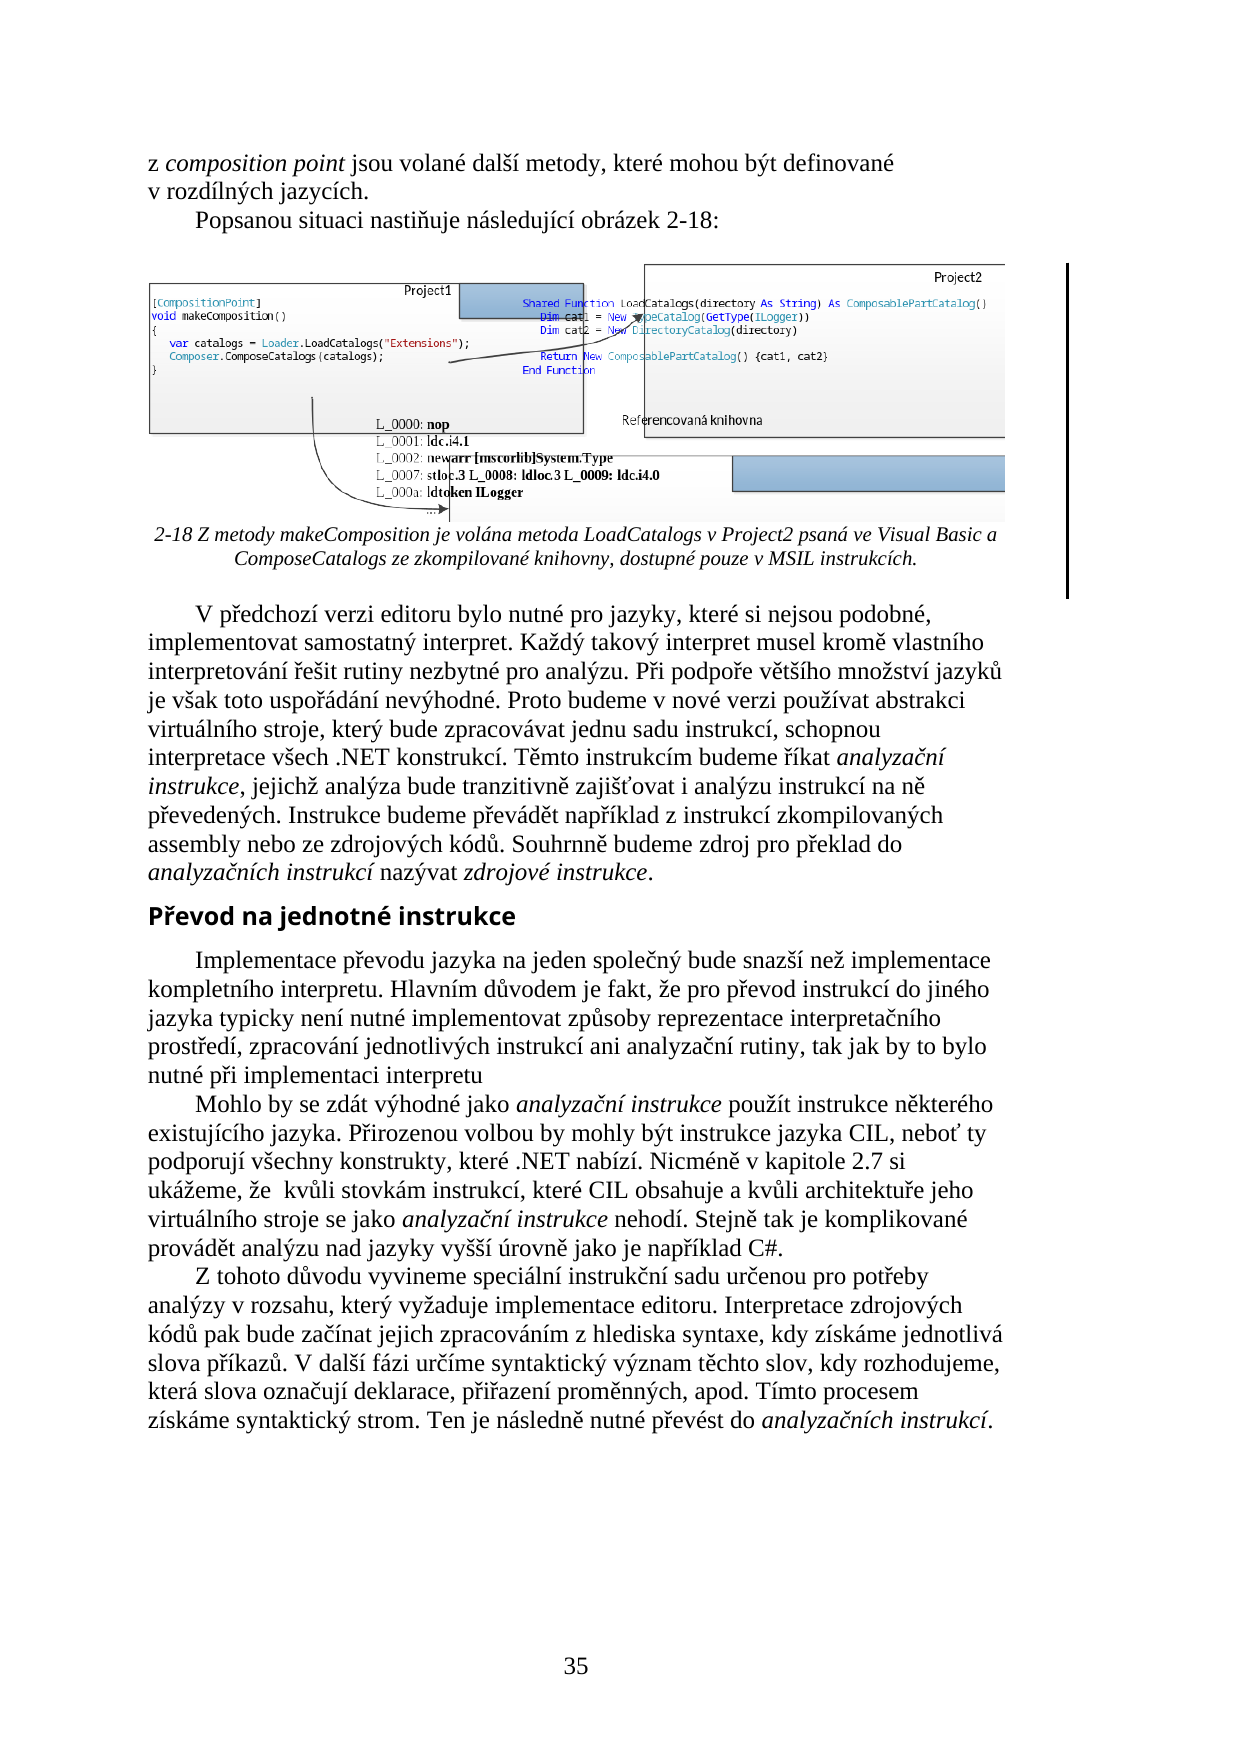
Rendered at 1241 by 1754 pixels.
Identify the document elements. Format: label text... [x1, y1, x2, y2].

text Mohlo by se zdát výhodné jako analyzační instrukce použít instrukce některého existujícího jazyka. Přirozenou volbou by mohly být instrukce jazyka CIL, neboť ty podporují všechny konstrukty, které .NET nabízí. Nicméně v kapitole 2.7 si ukážeme, že kvůli stovkám instrukcí, které CIL obsahuje a kvůli architektuře jeho virtuálního stroje se jako analyzační instrukce nehodí. Stejně tak je komplikované provádět analýzu nad jazyky vyšší úrovně jako je například C#. [148, 1089, 1004, 1261]
text Z tohoto důvodu vyvineme speciální instrukční sadu určenou pro potřeby analýzy v rozsahu, který vyžaduje implementace editoru. Interpretace zdrojových kódů pak bude začínat jejich zpracováním z hlediska syntaxe, kdy získáme jednotlivá slova příkazů. V další fázi určíme syntaktický význam těchto slov, kdy rozhodujeme, která slova označují deklarace, přiřazení proměnných, apod. Tímto procesem získáme syntaktický strom. Ten je následně nutné převést do analyzačních instrukcí. [148, 1261, 1004, 1434]
text Převod na jednotné instrukce [148, 899, 1004, 933]
text Implementace převodu jazyka na jeden společný bude snazší než implementace kompletního interpretu. Hlavním důvodem je fakt, že pro převod instrukcí do jiného jazyka typicky není nutné implementovat způsoby reprezentace interpretačního prostředí, zpracování jednotlivých instrukcí ani analyzační rutiny, tak jak by to bylo nutné při implementaci interpretu [148, 945, 1004, 1089]
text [148, 148, 1004, 205]
text V předchozí verzi editoru bylo nutné pro jazyky, které si nejsou podobné, implementovat samostatný interpret. Každý takový interpret musel kromě vlastního interpretování řešit rutiny nezbytné pro analýzu. Při podpoře většího množství jazyků je však toto uspořádání nevýhodné. Proto budeme v nové verzi používat abstrakci virtuálního stroje, který bude zpracovávat jednu sadu instrukcí, schopnou interpretace všech .NET konstrukcí. Těmto instrukcím budeme říkat analyzační instrukce, jejichž analýza bude tranzitivně zajišťovat i analýzu instrukcí na ně převedených. Instrukce budeme převádět například z instrukcí zkompilovaných assembly nebo ze zdrojových kódů. Souhrnně budeme zdroj pro překlad do analyzačních instrukcí nazývat zdrojové instrukce. [148, 599, 1004, 886]
